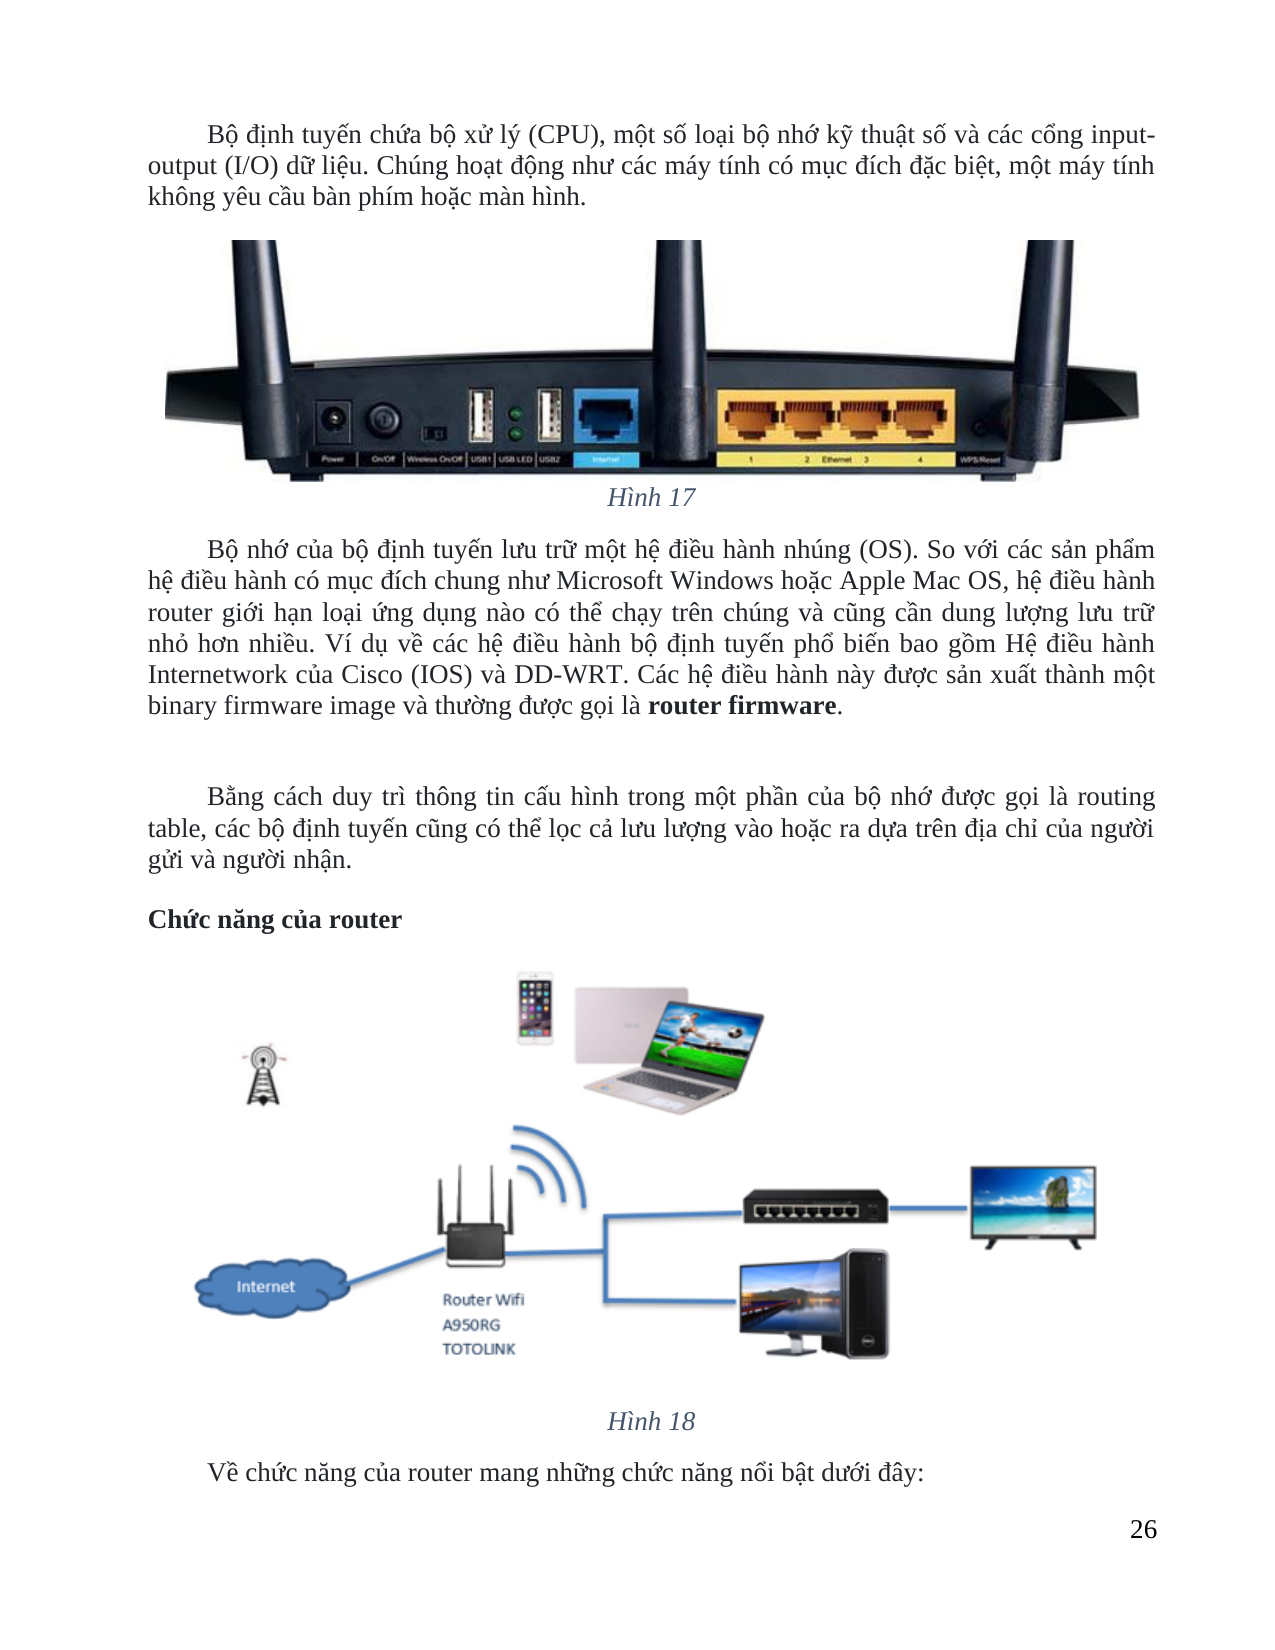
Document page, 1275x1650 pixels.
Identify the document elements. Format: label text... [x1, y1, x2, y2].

text Bộ định tuyến chứa bộ xử lý (CPU), một số loại bộ nhớ kỹ thuật số và các cổng input-output (I/O) dữ liệu. Chúng hoạt động như các máy tính có mục đích đặc biệt, một máy tính không yêu cầu bàn phím hoặc màn hình. [148, 118, 1157, 212]
text Về chức năng của router mang những chức năng nổi bật dưới đây: [148, 1457, 1157, 1488]
picture [165, 240, 1140, 482]
text Hình 17 [148, 481, 1157, 512]
text Hình 18 [148, 1404, 1157, 1436]
text Bộ nhớ của bộ định tuyến lưu trữ một hệ điều hành nhúng (OS). So với các sản phẩm hệ điều hành có mục đích chung như Microsoft Windows hoặc Apple Mac OS, hệ điều hành router giới hạn loại ứng dụng nào có thể chạy trên chúng và cũng cần dung lượng lưu trữ nhỏ hơn nhiều. Ví dụ về các hệ điều hành bộ định tuyến phổ biến bao gồm Hệ điều hành Internetwork của Cisco (IOS) và DD-WRT. Các hệ điều hành này được sản xuất thành một binary firmware image và thường được gọi là router firmware. [148, 533, 1157, 720]
picture [183, 934, 1122, 1405]
text Chức năng của router [148, 903, 1157, 934]
text Bằng cách duy trì thông tin cấu hình trong một phần của bộ nhớ được gọi là routing table, các bộ định tuyến cũng có thể lọc cả lưu lượng vào hoặc ra dựa trên địa chỉ của người gửi và người nhận. [148, 781, 1157, 874]
